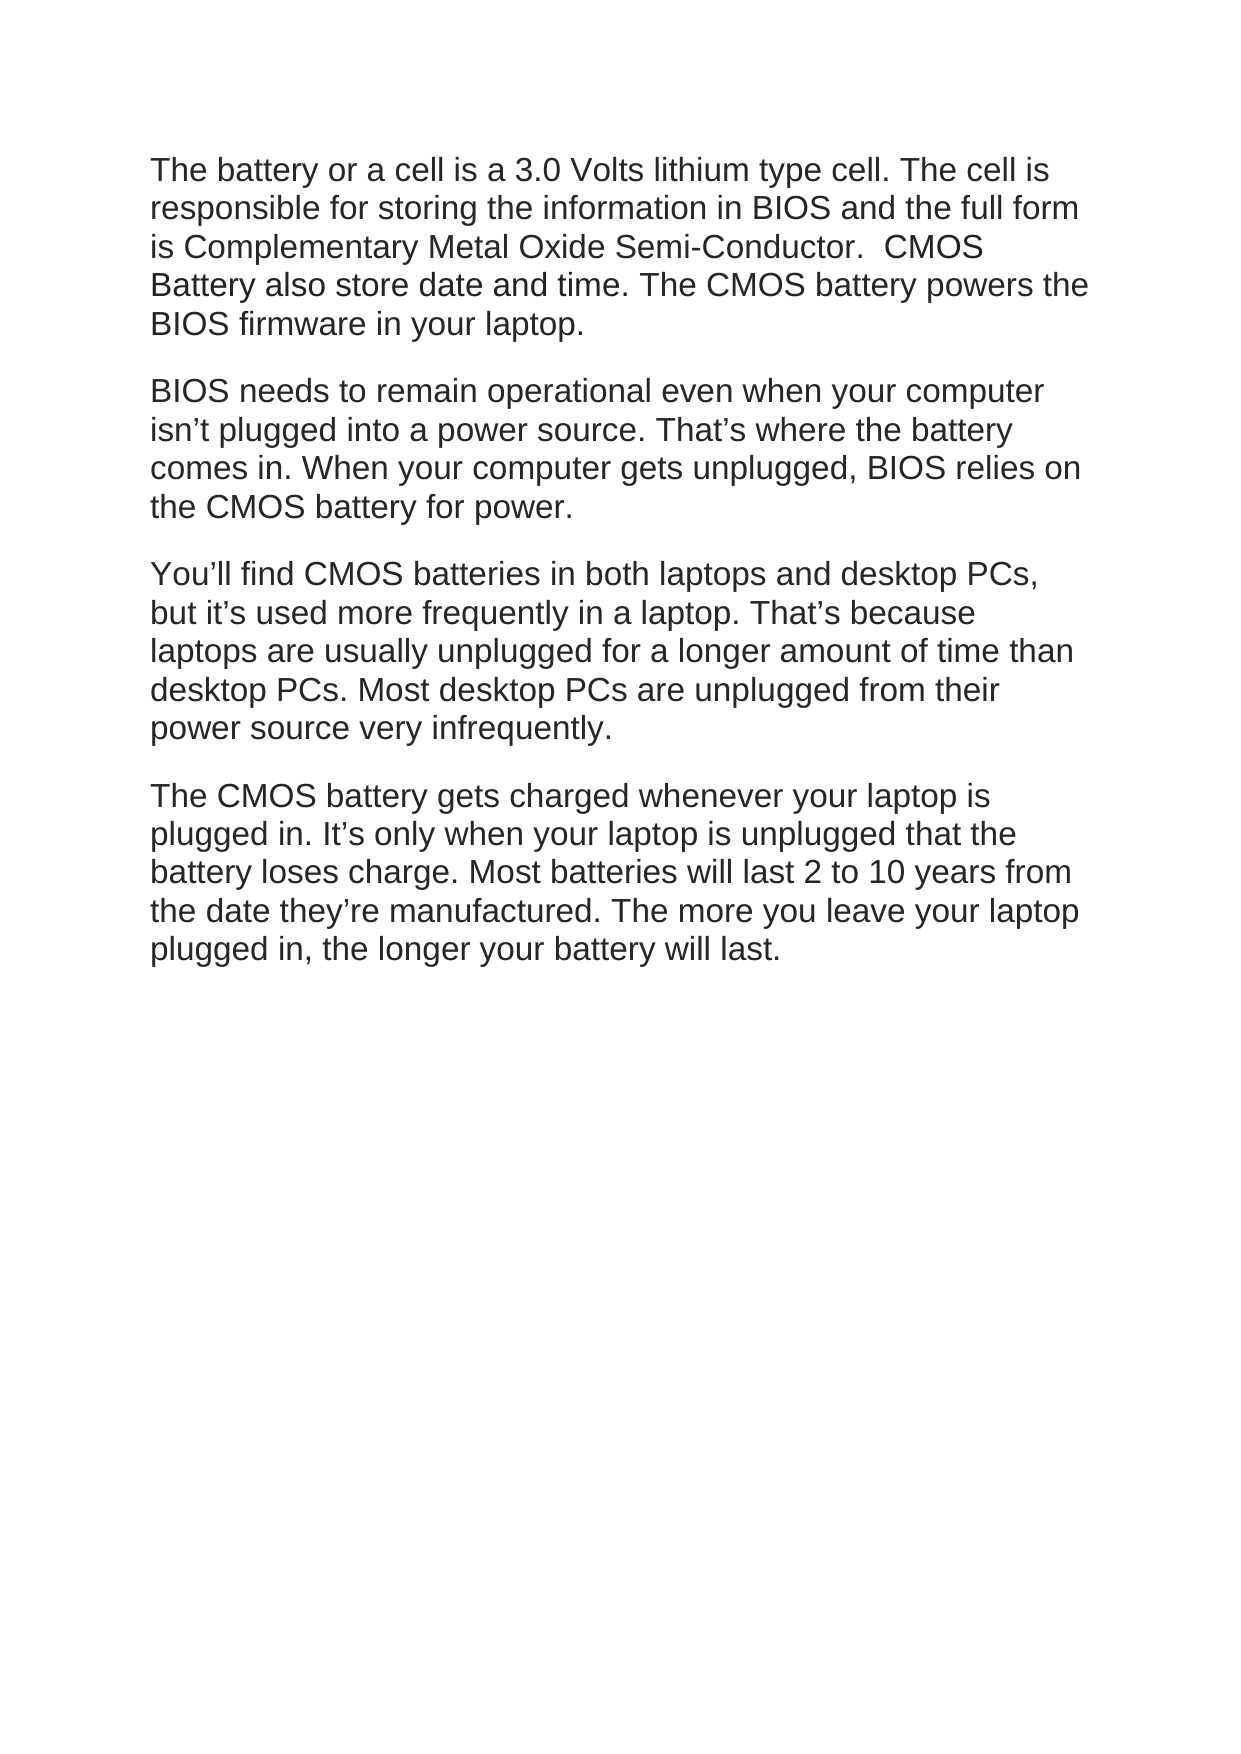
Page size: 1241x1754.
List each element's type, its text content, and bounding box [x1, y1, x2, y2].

text You’ll find CMOS batteries in both laptops and desktop PCs, but it’s used more frequently in a laptop. That’s because laptops are usually unplugged for a longer amount of time than desktop PCs. Most desktop PCs are unplugged from their power source very infrequently. [150, 554, 1090, 746]
text BIOS needs to remain operational even when your computer isn’t plugged into a power source. That’s where the battery comes in. When your computer gets unplugged, BIOS relies on the CMOS battery for power. [150, 371, 1090, 525]
text The battery or a cell is a 3.0 Volts lithium type cell. The cell is responsible for storing the information in BIOS and the full form is Complementary Metal Oxide Semi-Conductor. CMOS Battery also store date and time. The CMOS battery powers the BIOS firmware in your laptop. [150, 150, 1090, 342]
text The CMOS battery gets charged whenever your laptop is plugged in. It’s only when your laptop is unplugged that the battery loses charge. Most batteries will last 2 to 10 years from the date they’re manufactured. The more you leave your laptop plugged in, the longer your battery will last. [150, 776, 1090, 968]
